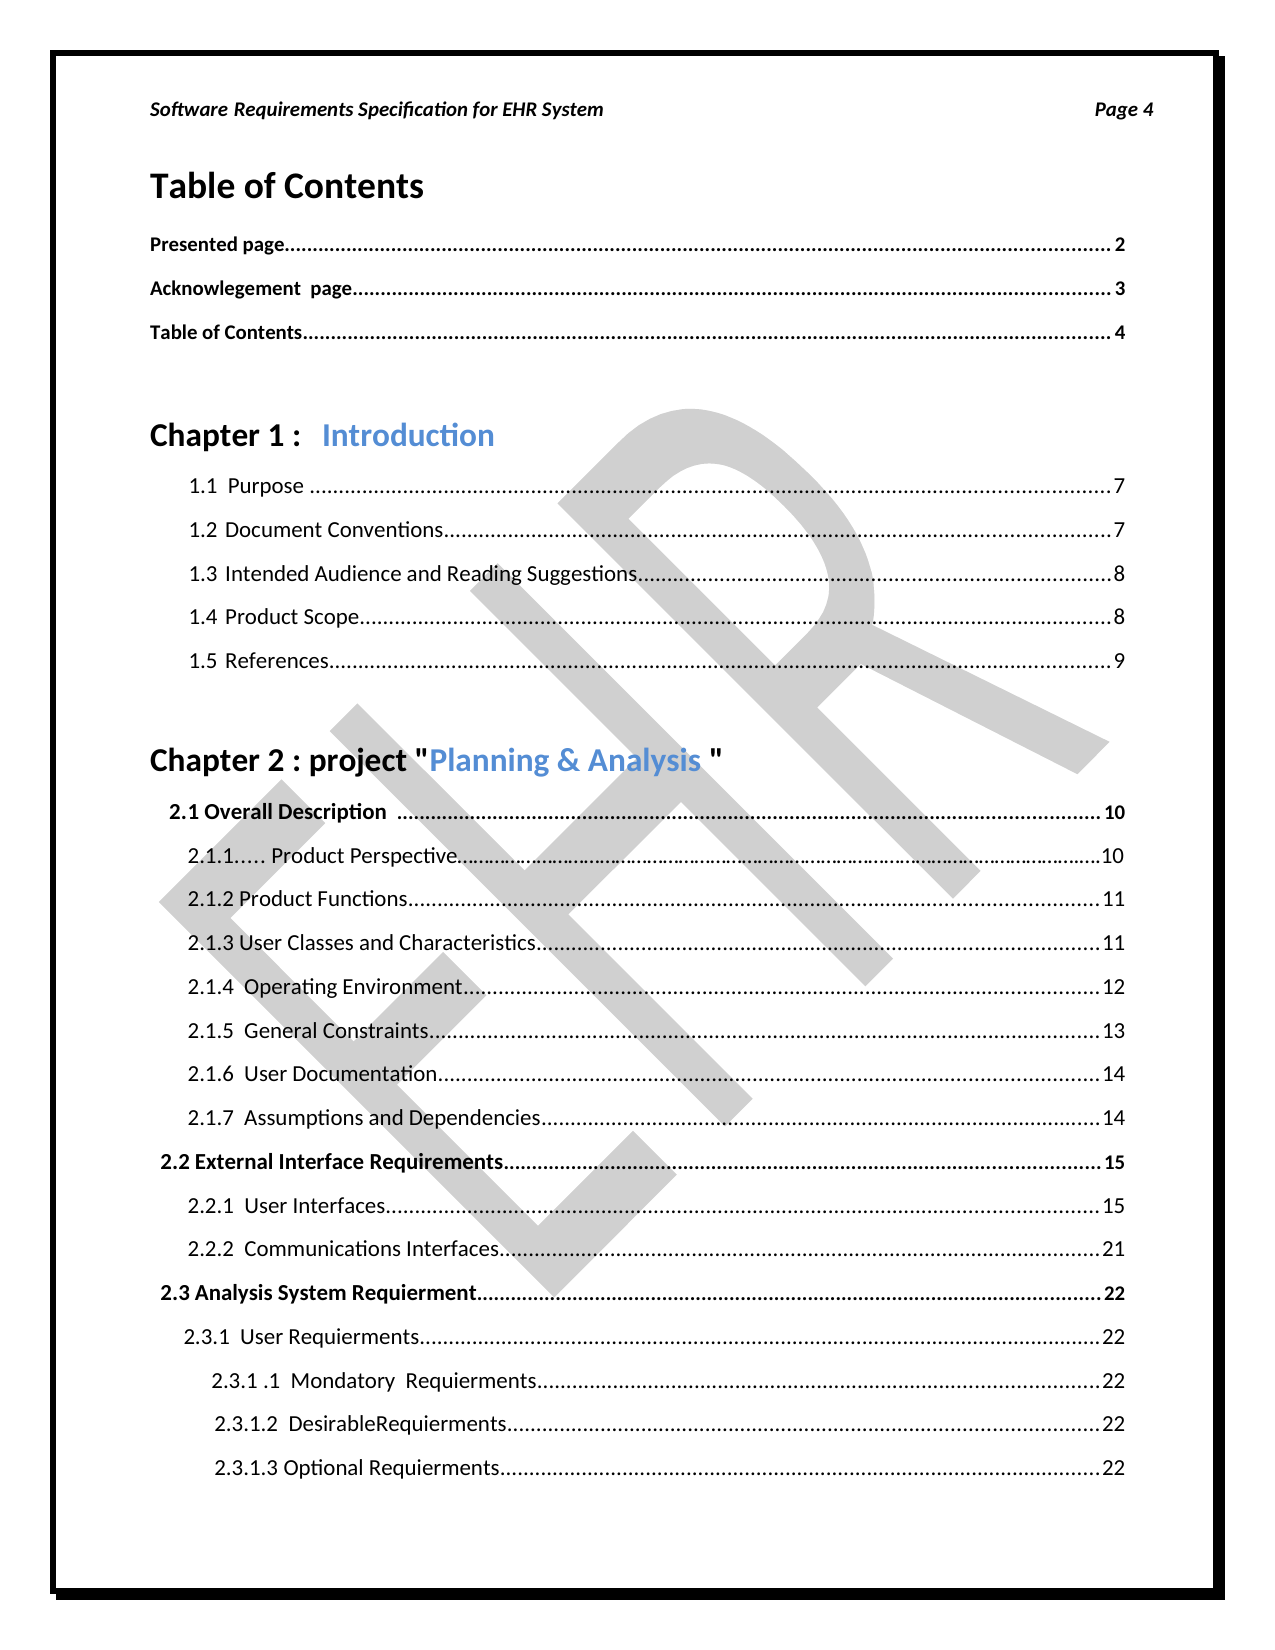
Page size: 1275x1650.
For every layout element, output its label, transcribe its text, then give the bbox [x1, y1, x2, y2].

text 2.1.1 Product Perspective……………………………………………………………………………………………………….….10 [187, 845, 1119, 868]
text 2.1.7 Assumptions and Dependencies 14 [187, 1107, 1119, 1130]
text 1.2 Document Conventions 7 [178, 519, 1119, 542]
text 2.1.5 General Constraints 13 [187, 1020, 1119, 1043]
text 2.3 Analysis System Requierment 22 [150, 1282, 1119, 1305]
text 2.2.2 Communications Interfaces 21 [187, 1238, 1119, 1261]
text 2.3.1 .1 Mondatory Requierments 22 [150, 1370, 1119, 1393]
text 1.3 Intended Audience and Reading Suggestions 8 [178, 563, 1119, 586]
text Chapter 2 : project "Planning & Analysis " [150, 739, 1119, 780]
text Table of Contents 4 [150, 321, 1119, 344]
text 1.5 References 9 [178, 650, 1119, 673]
text 2.3.1 User Requierments 22 [178, 1326, 1119, 1349]
text 2. 1 Overall Description 10 [150, 801, 1119, 824]
text 2.1.4 Operating Environment 12 [187, 976, 1119, 999]
text Table of Contents [150, 162, 1119, 208]
text 2.3.1.3 Optional Requierments 22 [178, 1457, 1119, 1480]
text 2.3.1.2 DesirableRequierments 22 [178, 1413, 1119, 1436]
text 2.1.6 User Documentation 14 [187, 1063, 1119, 1086]
text 2.1.3 User Classes and Characteristics 11 [187, 932, 1119, 955]
text 2.1.2 Product Functions 11 [187, 888, 1119, 911]
text 1.4 Product Scope 8 [178, 606, 1119, 629]
text Acknowlegement page 3 [150, 277, 1119, 300]
text Presented page 2 [150, 233, 1119, 256]
text 2.2 External Interface Requirements 15 [150, 1151, 1119, 1174]
text 1.1 Purpose 7 [178, 475, 1119, 498]
text 2.2.1 User Interfaces 15 [187, 1195, 1119, 1218]
text Chapter 1 : Introduction [150, 414, 1119, 454]
